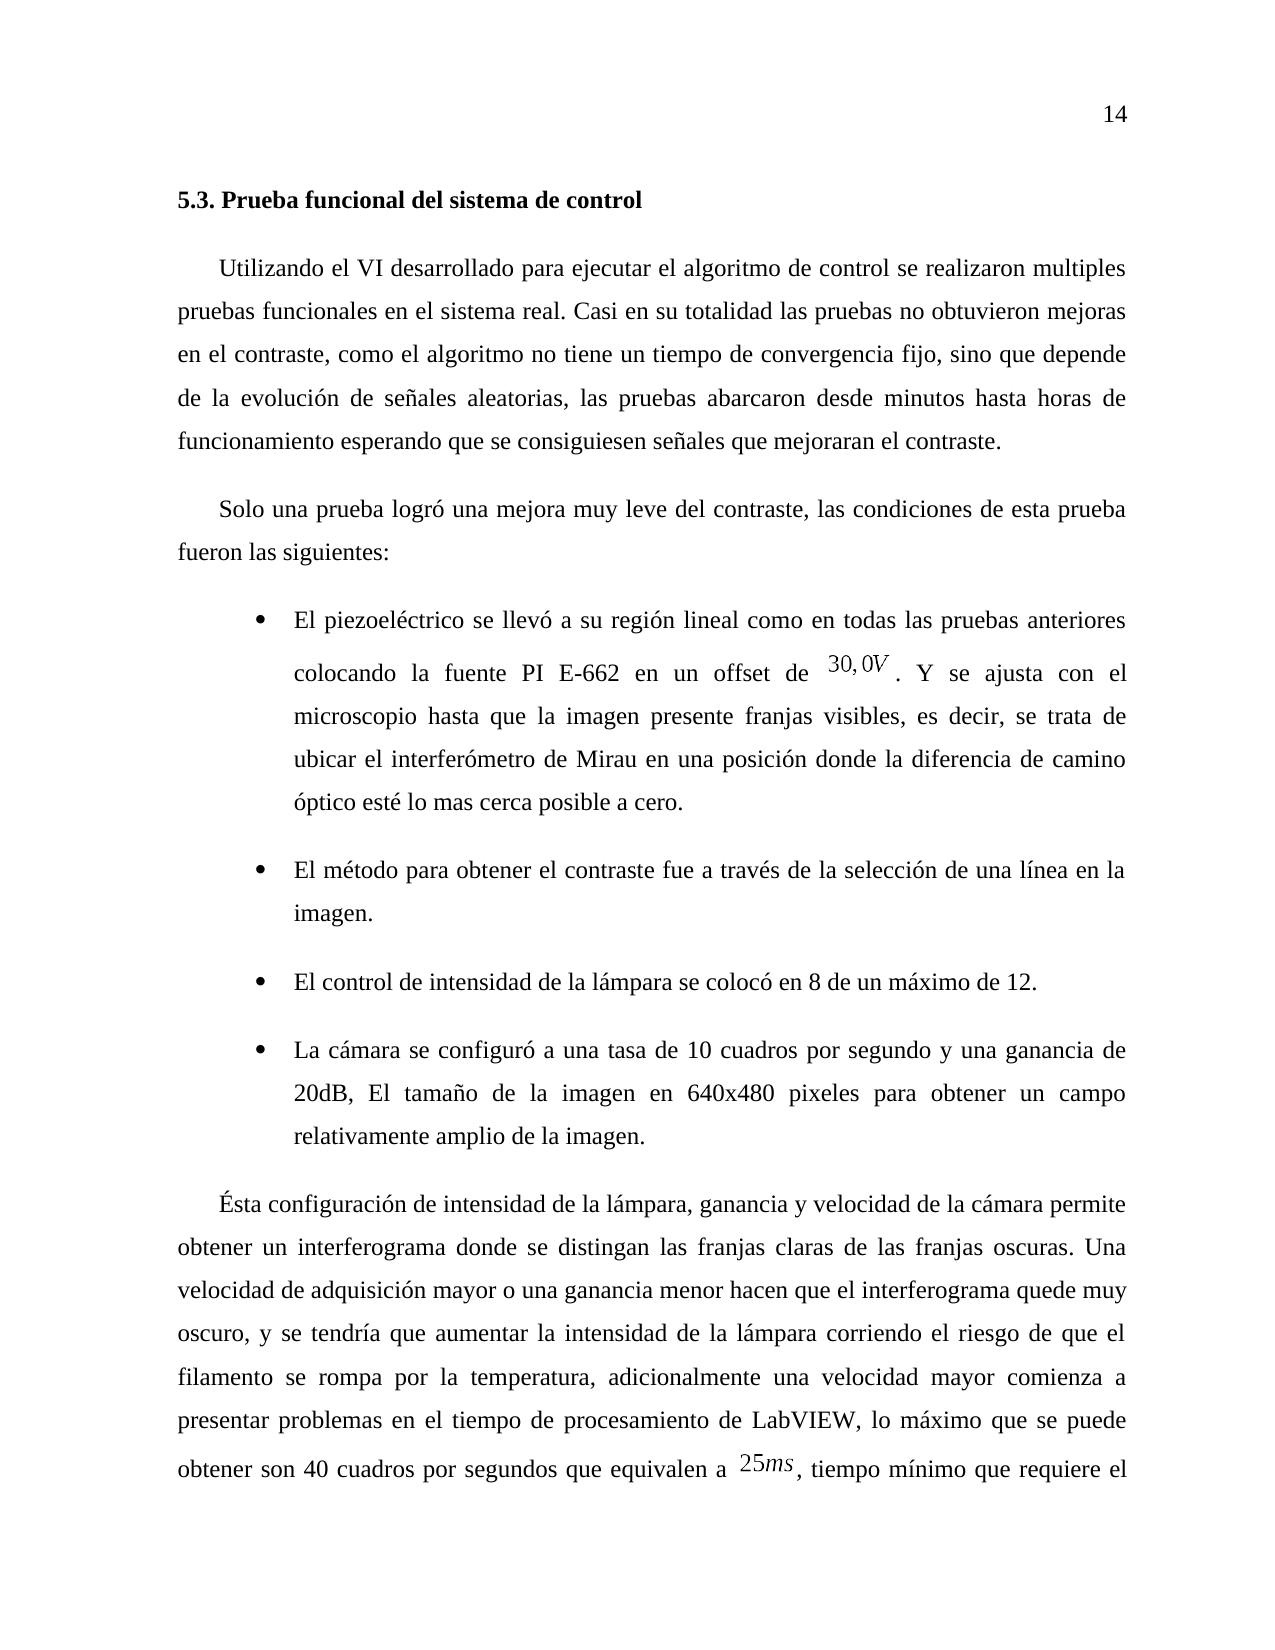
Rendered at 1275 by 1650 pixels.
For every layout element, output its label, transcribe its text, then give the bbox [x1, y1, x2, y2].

list El piezoeléctrico se llevó a su región lineal como en todas las pruebas anteriores colocando la fuente PI E-662 en un offset de . Y se ajusta con el microscopio hasta que la imagen presente franjas visibles, es decir, se trata de ubicar el interferómetro de Mirau en una posición donde la diferencia de camino óptico esté lo mas cerca posible a cero. [256, 605, 1127, 816]
list La cámara se configuró a una tasa de 10 cuadros por segundo y una ganancia de 20dB, El tamaño de la imagen en 640x480 pixeles para obtener un campo relativamente amplio de la imagen. [256, 1035, 1127, 1150]
list El control de intensidad de la lámpara se colocó en 8 de un máximo de 12. [256, 967, 1127, 995]
text Utilizando el VI desarrollado para ejecutar el algoritmo de control se realizaron multiples pruebas funcionales en el sistema real. Casi en su totalidad las pruebas no obtuvieron mejoras en el contraste, como el algoritmo no tiene un tiempo de convergencia fijo, sino que depende de la evolución de señales aleatorias, las pruebas abarcaron desde minutos hasta horas de funcionamiento esperando que se consiguiesen señales que mejoraran el contraste. [177, 253, 1127, 454]
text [177, 1189, 1127, 1483]
list El método para obtener el contraste fue a través de la selección de una línea en la imagen. [256, 855, 1127, 927]
subtitle Prueba funcional del sistema de control [177, 185, 1127, 214]
text Solo una prueba logró una mejora muy leve del contraste, las condiciones de esta prueba fueron las siguientes: [177, 494, 1127, 566]
